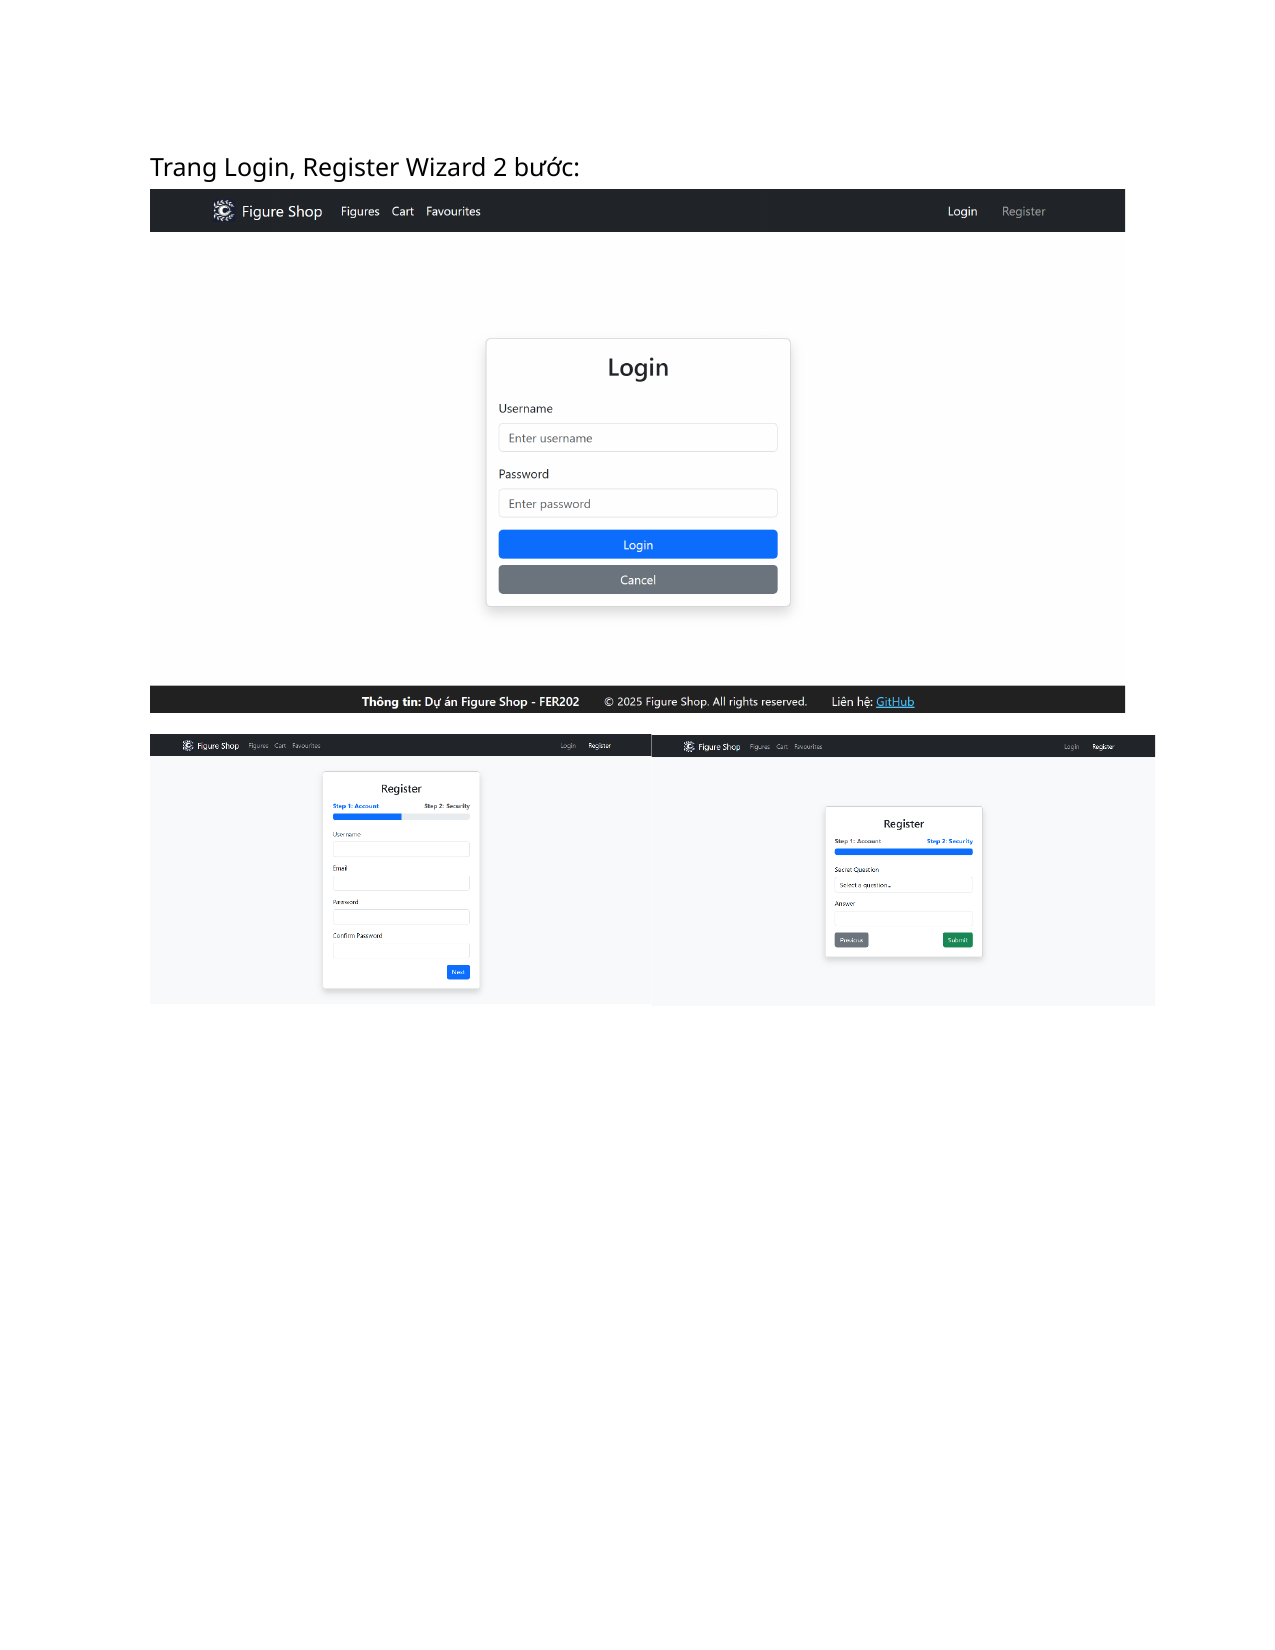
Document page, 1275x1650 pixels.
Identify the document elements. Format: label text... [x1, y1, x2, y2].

picture [150, 189, 1125, 713]
text Trang Login, Register Wizard 2 bước: [150, 150, 1125, 189]
picture [150, 734, 1156, 1006]
